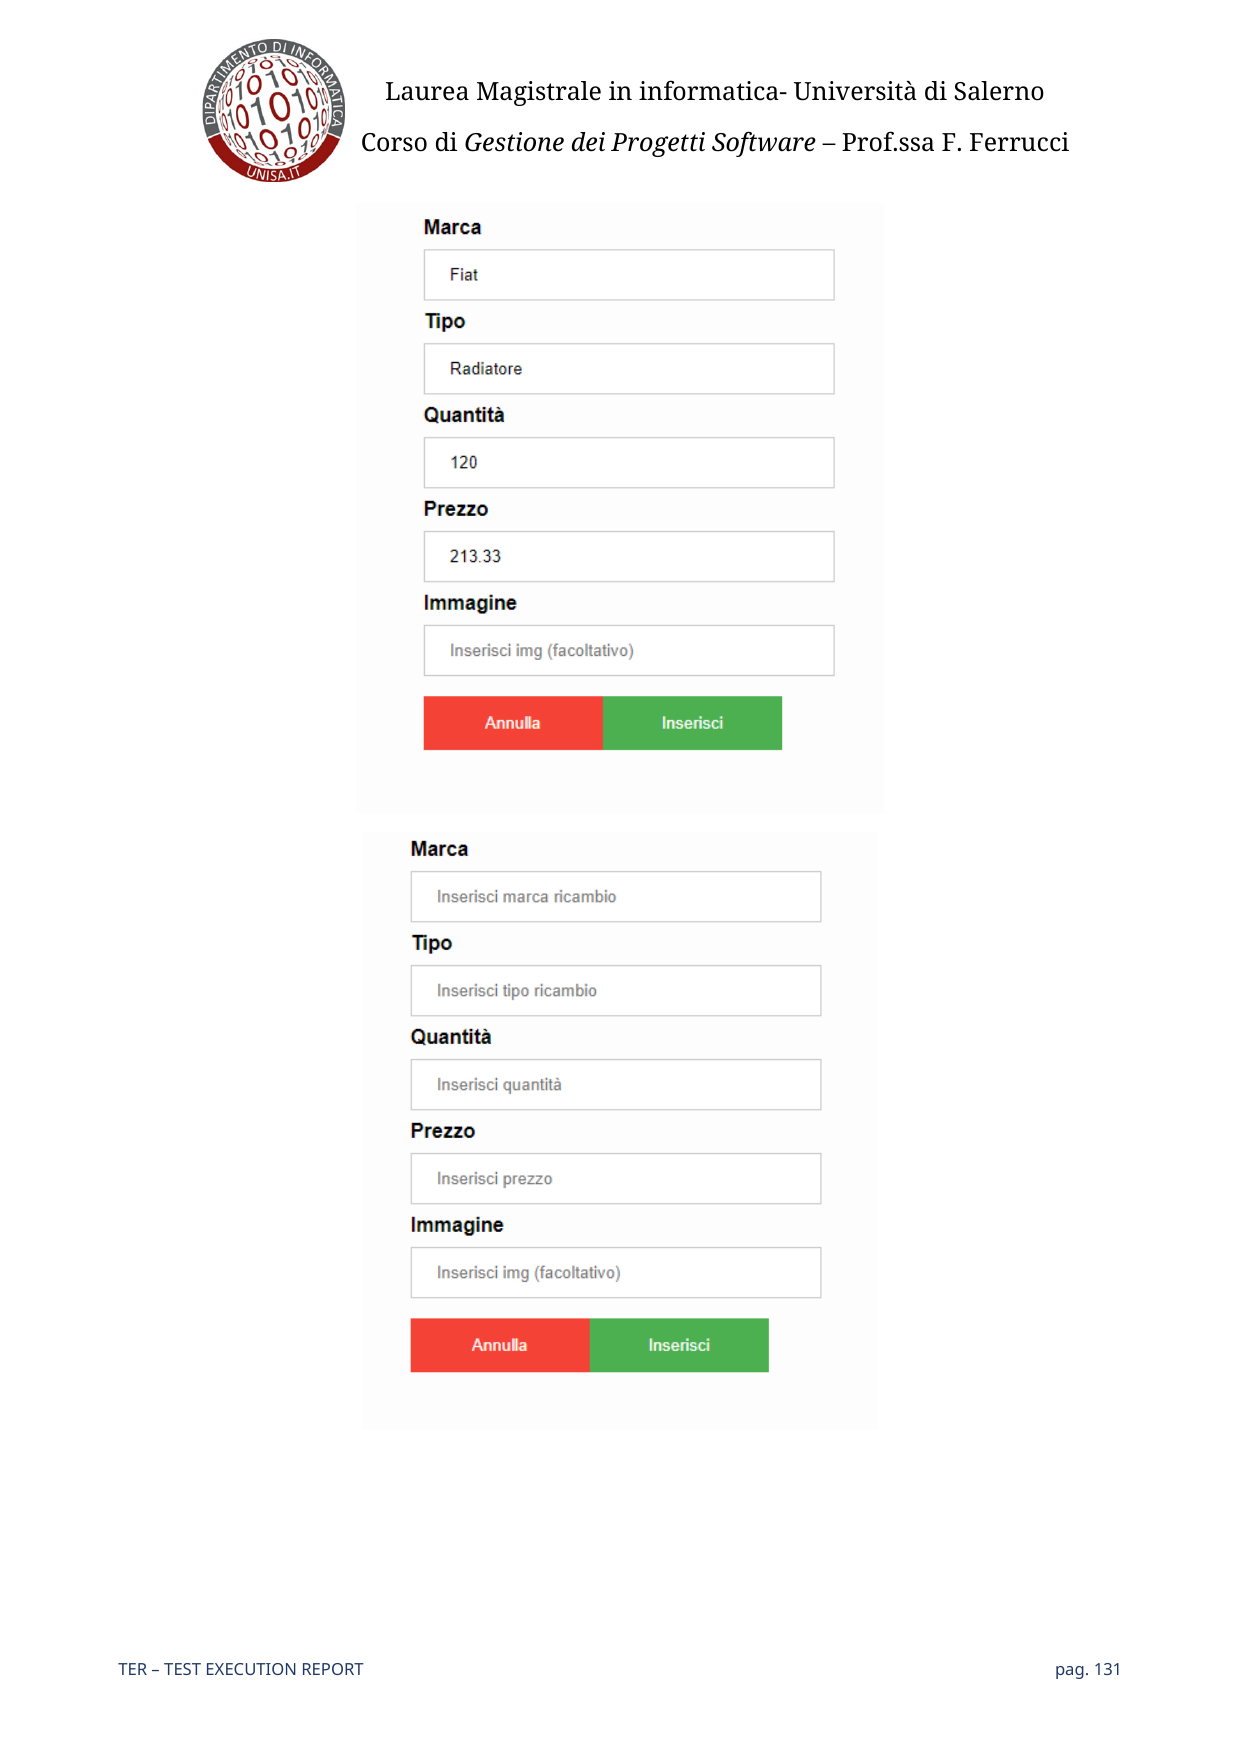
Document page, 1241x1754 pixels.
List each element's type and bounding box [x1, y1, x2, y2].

picture [202, 39, 345, 182]
picture [355, 203, 885, 814]
picture [362, 832, 878, 1430]
